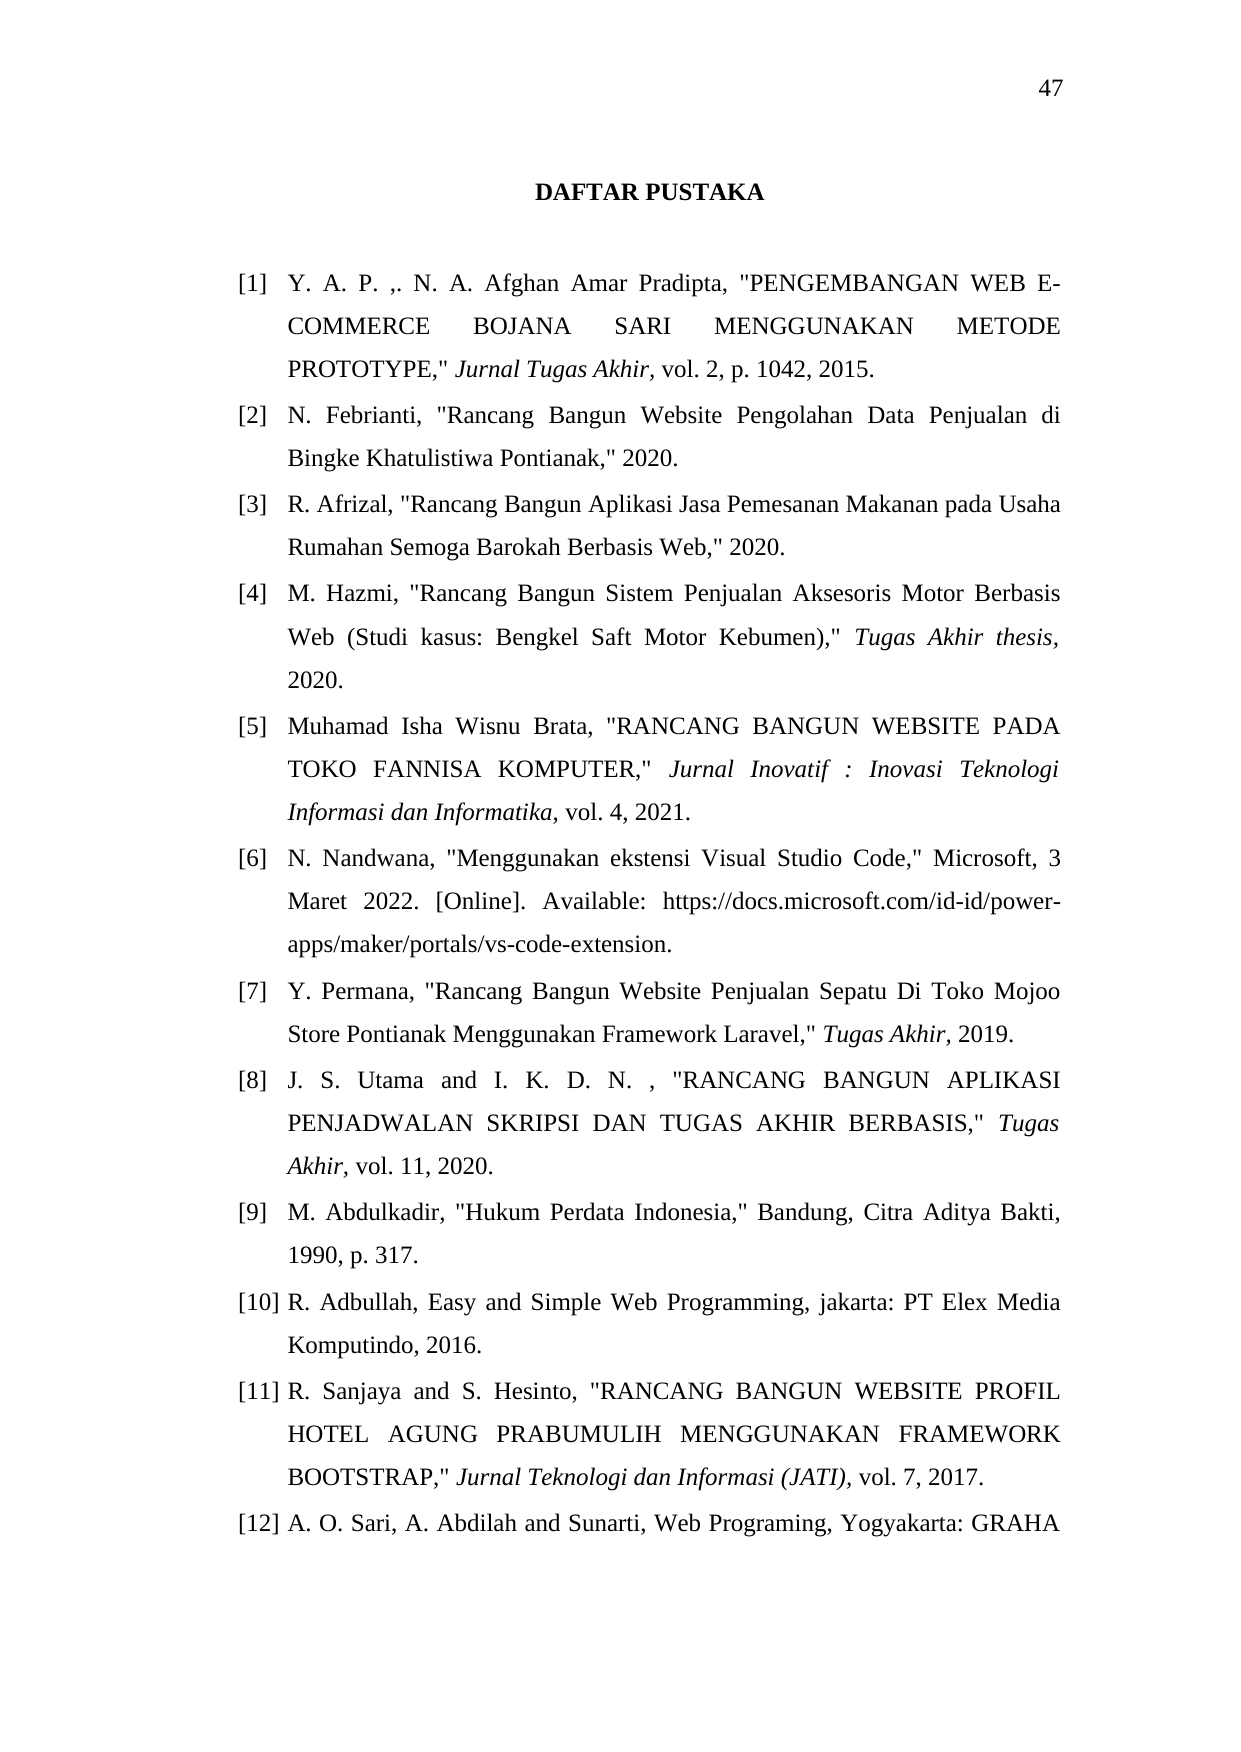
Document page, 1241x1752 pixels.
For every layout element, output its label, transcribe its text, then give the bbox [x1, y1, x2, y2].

subtitle DAFTAR PUSTAKA [236, 177, 1063, 206]
